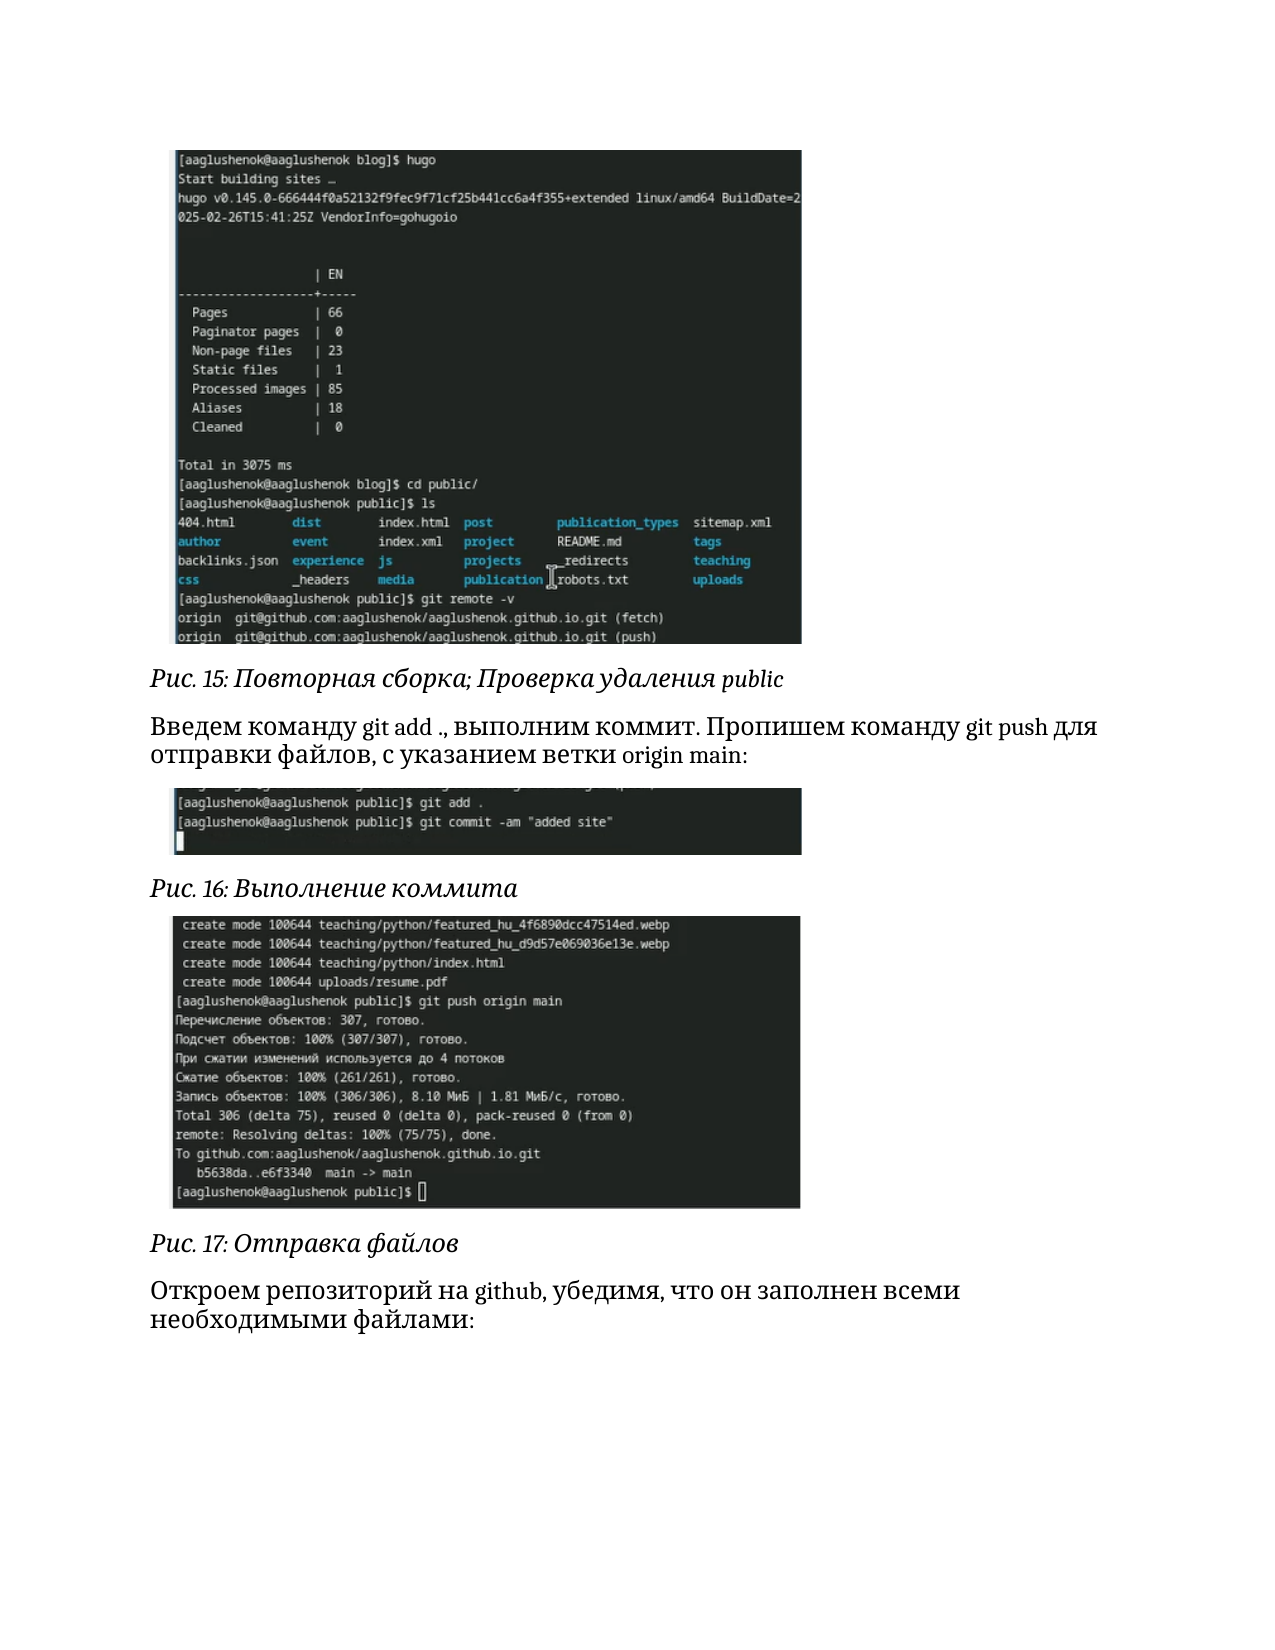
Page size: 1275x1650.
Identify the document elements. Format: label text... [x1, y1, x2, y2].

picture [168, 150, 802, 644]
text Рис. 16: Выполнение коммита [150, 875, 1125, 904]
text Рис. 17: Отправка файлов [150, 1229, 1125, 1258]
text Рис. 15: Повторная сборка; Проверка удаления public [150, 665, 1125, 694]
picture [168, 788, 802, 855]
text Введем команду git add ., выполним коммит. Пропишем команду git push для отправки файлов, с указанием ветки origin main: [150, 712, 1125, 770]
text Откроем репозиторий на github, убедимя, что он заполнен всеми необходимыми файлами: [150, 1277, 1125, 1334]
picture [168, 916, 801, 1209]
